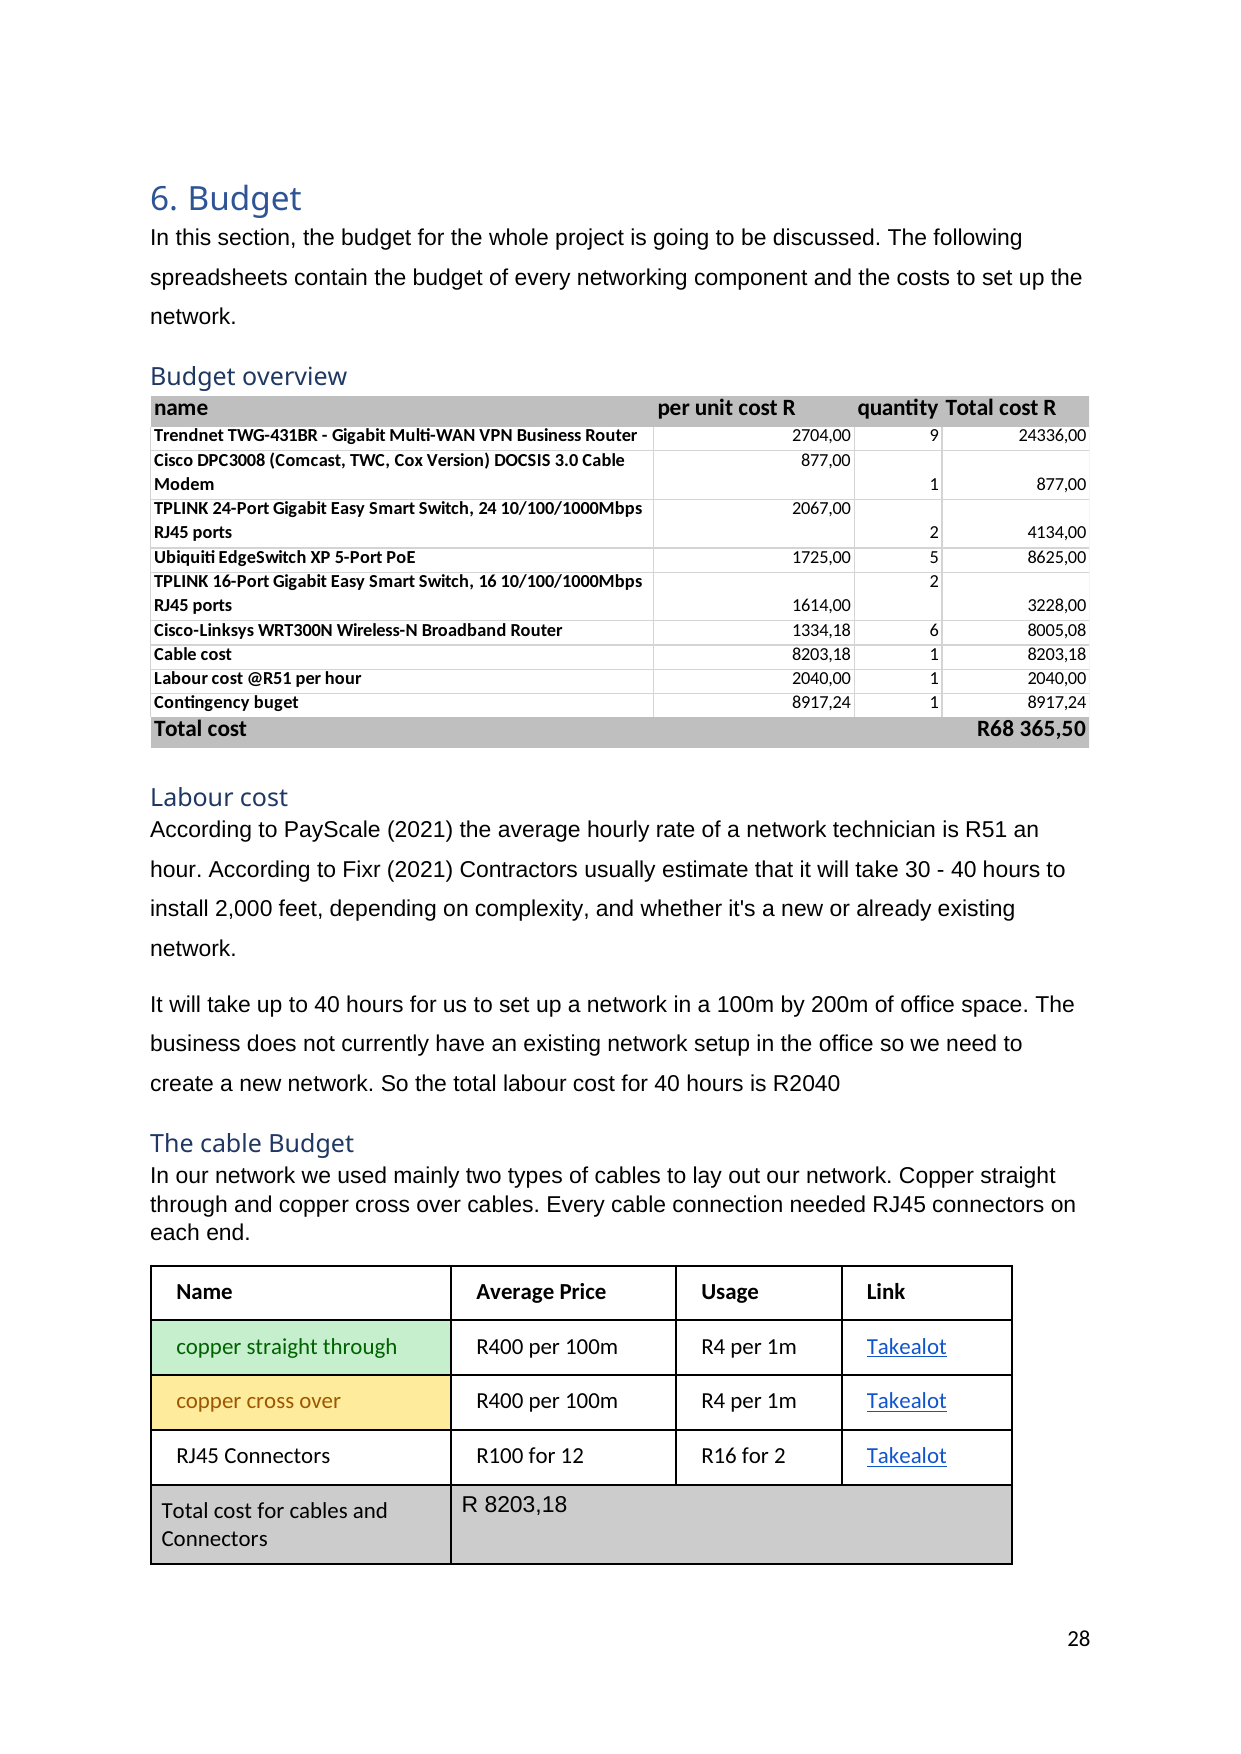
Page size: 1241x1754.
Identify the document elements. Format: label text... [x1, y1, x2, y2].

table_cell Takealot [843, 1376, 1011, 1429]
table_cell R4 per 1m [677, 1321, 841, 1374]
table_header Name [152, 1267, 450, 1319]
text In our network we used mainly two types of cables to lay out our network. Copper straight through and copper cross over cables. Every cable connection needed RJ45 connectors on each end. [150, 1162, 1090, 1246]
table_cell R4 per 1m [677, 1376, 841, 1429]
table_cell R100 for 12 [452, 1431, 675, 1484]
table_cell R16 for 2 [677, 1431, 841, 1484]
table_header Link [843, 1267, 1011, 1319]
subtitle Labour cost [150, 779, 1090, 813]
table_cell Total cost for cables and Connectors [152, 1486, 450, 1563]
table_header Usage [677, 1267, 841, 1319]
subtitle The cable Budget [150, 1126, 1090, 1160]
table_cell R400 per 100m [452, 1321, 675, 1374]
text It will take up to 40 hours for us to set up a network in a 100m by 200m of office space. The business does not currently have an existing network setup in the office so we need to create a new network. So the total labour cost for 40 hours is R2040 [150, 991, 1090, 1096]
text According to PayScale (2021) the average hourly rate of a network technician is R51 an hour. According to Fixr (2021) Contractors usually estimate that it will take 30 - 40 hours to install 2,000 feet, depending on complexity, and whether it's a new or already existing network. [150, 816, 1090, 961]
subtitle Budget overview [150, 359, 1090, 393]
table_cell R400 per 100m [452, 1376, 675, 1429]
table_cell copper straight through [152, 1321, 450, 1374]
subtitle Budget [150, 175, 1090, 220]
table_cell R 8203,18 [452, 1486, 1011, 1563]
table_header Average Price [452, 1267, 675, 1319]
table_cell Takealot [843, 1431, 1011, 1484]
table_cell RJ45 Connectors [152, 1431, 450, 1484]
table_cell Takealot [843, 1321, 1011, 1374]
text In this section, the budget for the whole project is going to be discussed. The following spreadsheets contain the budget of every networking component and the costs to set up the network. [150, 224, 1090, 329]
table_cell copper cross over [152, 1376, 450, 1429]
